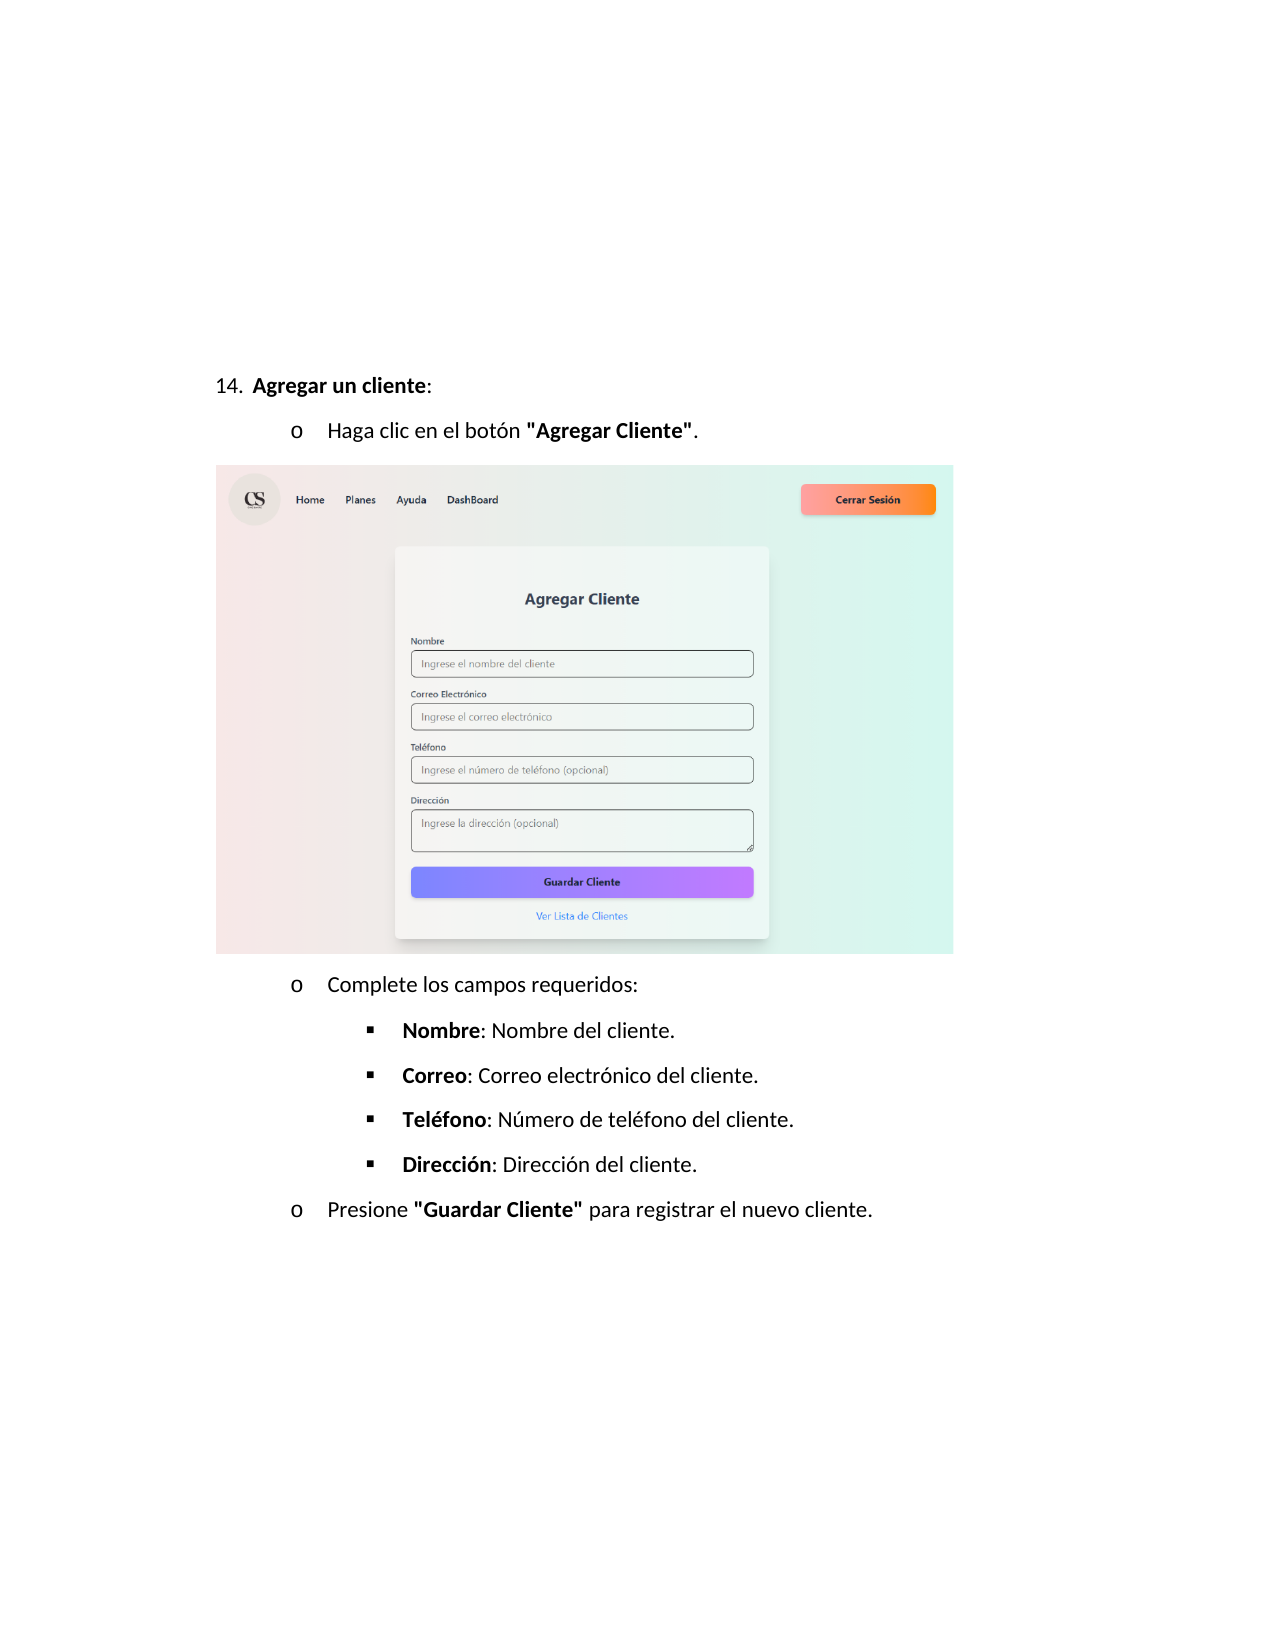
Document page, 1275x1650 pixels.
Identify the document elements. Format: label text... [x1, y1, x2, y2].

list Presione "Guardar Cliente" para registrar el nuevo cliente. [290, 1195, 1098, 1224]
list Teléfono: Número de teléfono del cliente. [365, 1106, 1098, 1134]
list Haga clic en el botón "Agregar Cliente". [290, 416, 1098, 445]
list Correo: Correo electrónico del cliente. [365, 1061, 1098, 1089]
list Nombre: Nombre del cliente. [365, 1016, 1098, 1044]
list Agregar un cliente: [215, 371, 1098, 399]
list Dirección: Dirección del cliente. [365, 1150, 1098, 1178]
picture [216, 465, 954, 954]
